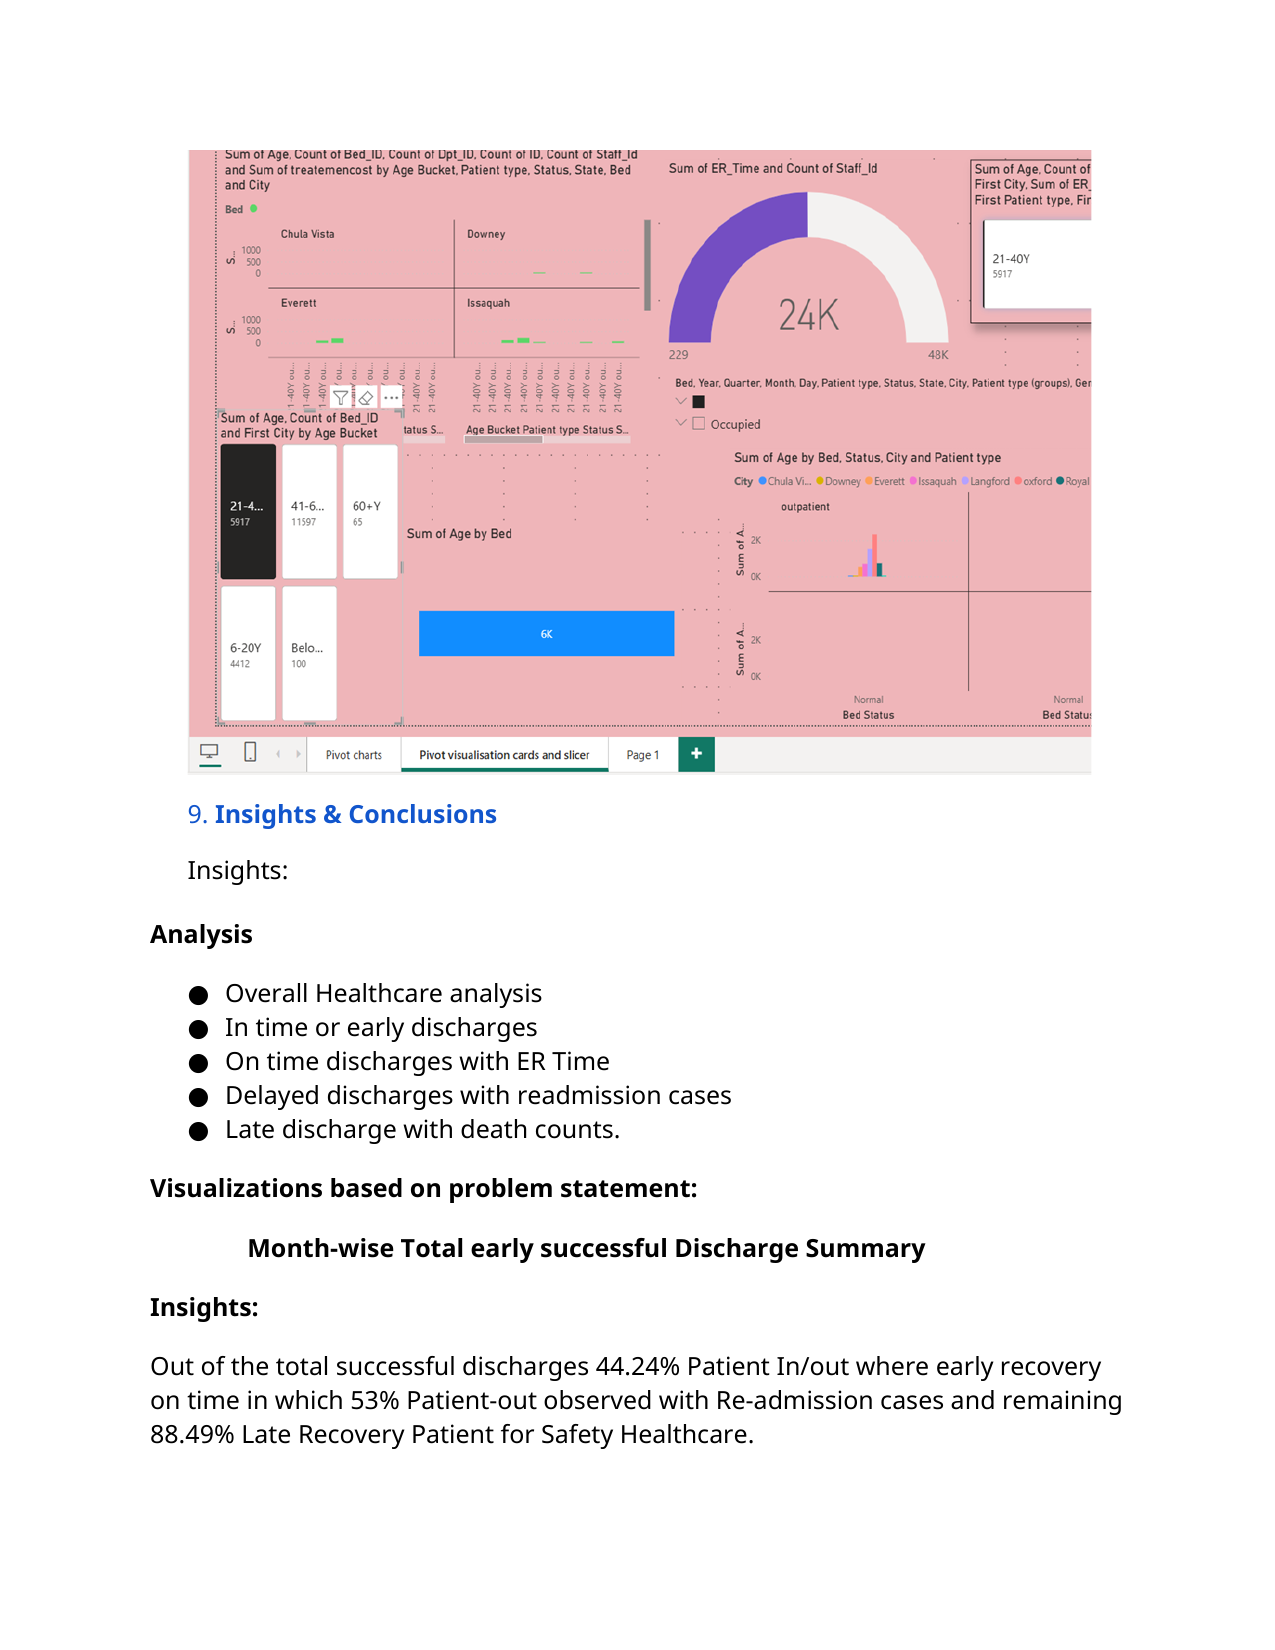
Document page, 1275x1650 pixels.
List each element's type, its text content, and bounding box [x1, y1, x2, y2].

text Out of the total successful discharges 44.24% Patient In/out where early recovery on time in which 53% Patient-out observed with Re-admission cases and remaining 88.49% Late Recovery Patient for Safety Healthcare. [150, 1348, 1125, 1451]
picture [187, 150, 1092, 775]
list Late discharge with death counts. [187, 1112, 1125, 1146]
list On time discharges with ER Time [187, 1044, 1125, 1078]
text Visualizations based on problem statement: [150, 1171, 1125, 1205]
list Delayed discharges with readmission cases [187, 1078, 1125, 1112]
list In time or early discharges [187, 1010, 1125, 1044]
text Month-wise Total early successful Discharge Summary [150, 1230, 1125, 1264]
text Insights: [187, 853, 1125, 887]
text Analysis [150, 917, 1125, 951]
text Insights: [150, 1289, 1125, 1323]
list Overall Healthcare analysis [187, 976, 1125, 1010]
text 9. Insights & Conclusions [187, 797, 1125, 831]
